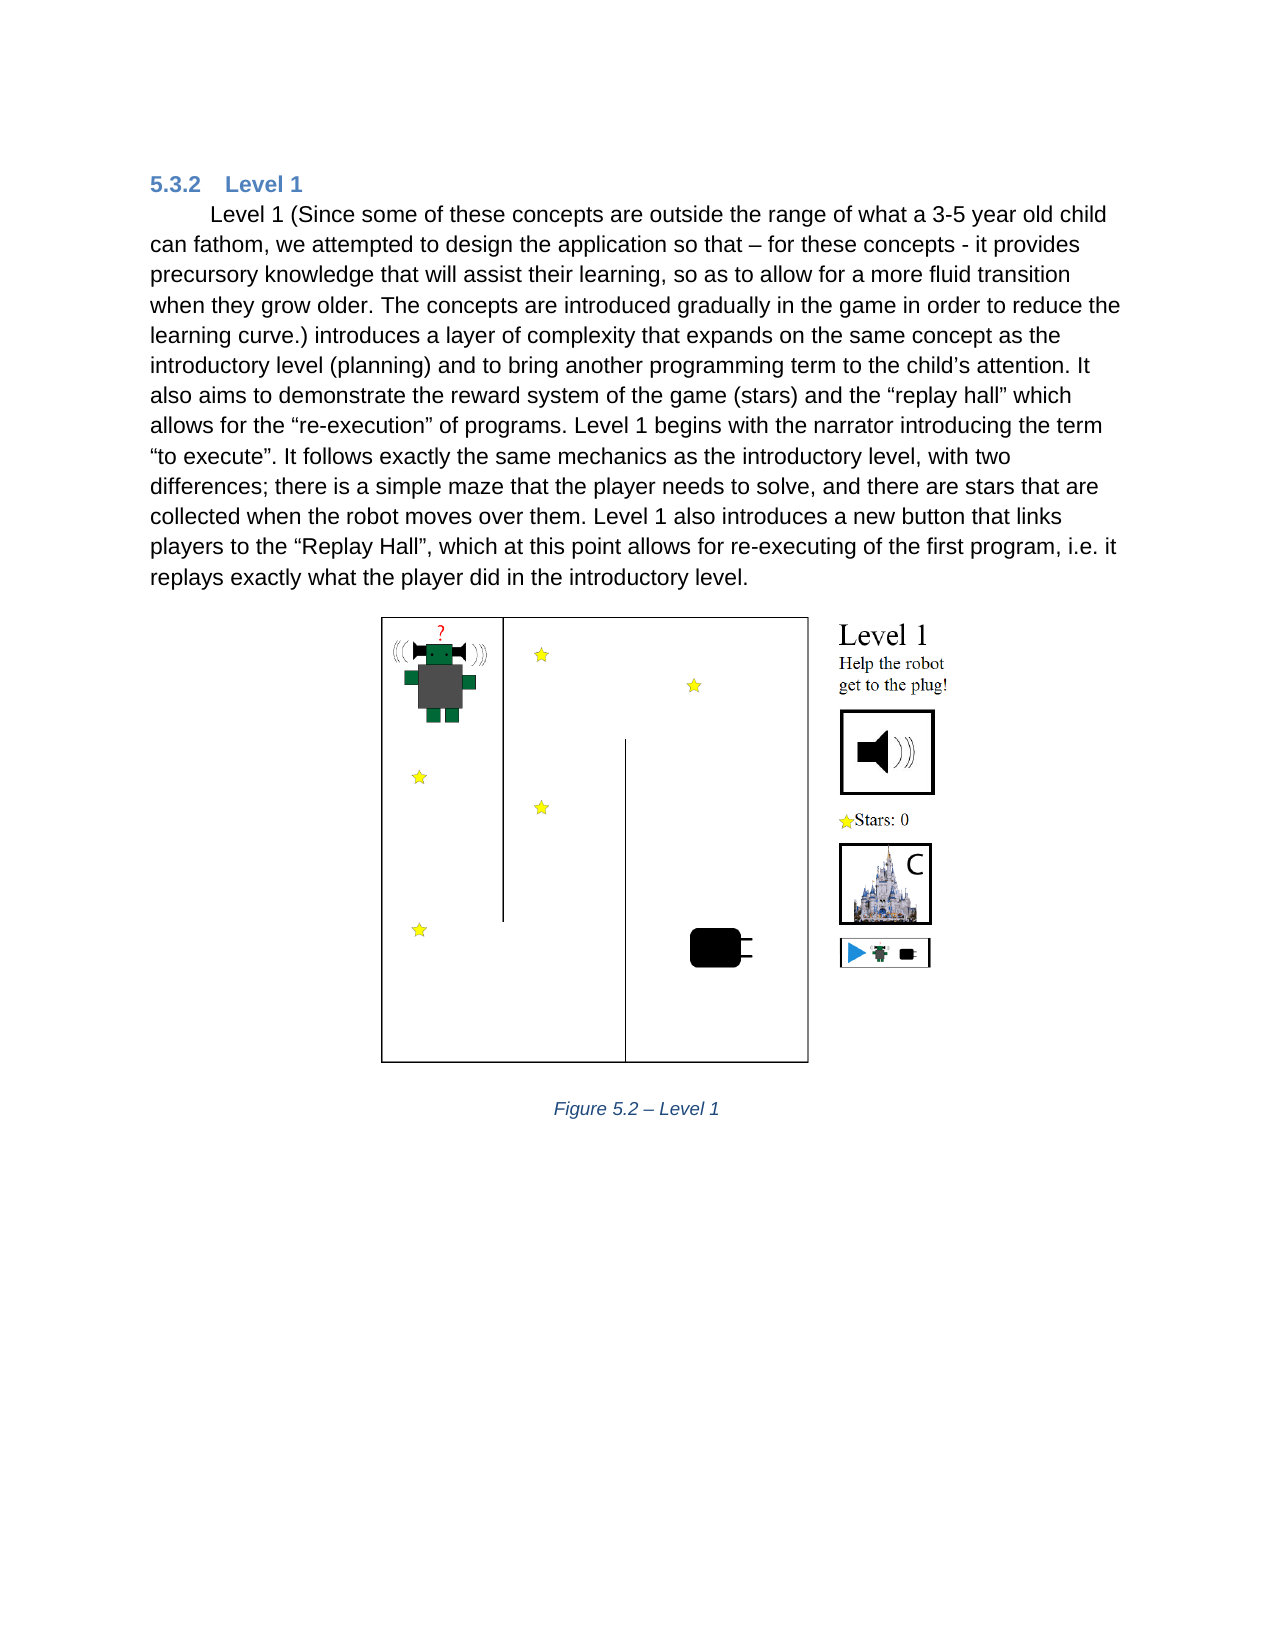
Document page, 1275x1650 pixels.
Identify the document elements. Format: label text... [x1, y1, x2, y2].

subtitle Level 1 [150, 171, 1125, 197]
picture [379, 614, 956, 1074]
text Level 1 (Figure 5.2) introduces a layer of complexity that expands on the same concept as the introductory level (planning) and to bring another programming term to the child’s attention. It also aims to demonstrate the reward system of the game (stars) and the “replay hall” which allows for the “re-execution” of programs. Level 1 begins with the narrator introducing the term “to execute”. It follows exactly the same mechanics as the introductory level, with two differences; there is a simple maze that the player needs to solve, and there are stars that are collected when the robot moves over them. Level 1 also introduces a new button that links players to the “Replay Hall”, which at this point allows for re-executing of the first program, i.e. it replays exactly what the player did in the introductory level. [150, 201, 1125, 590]
